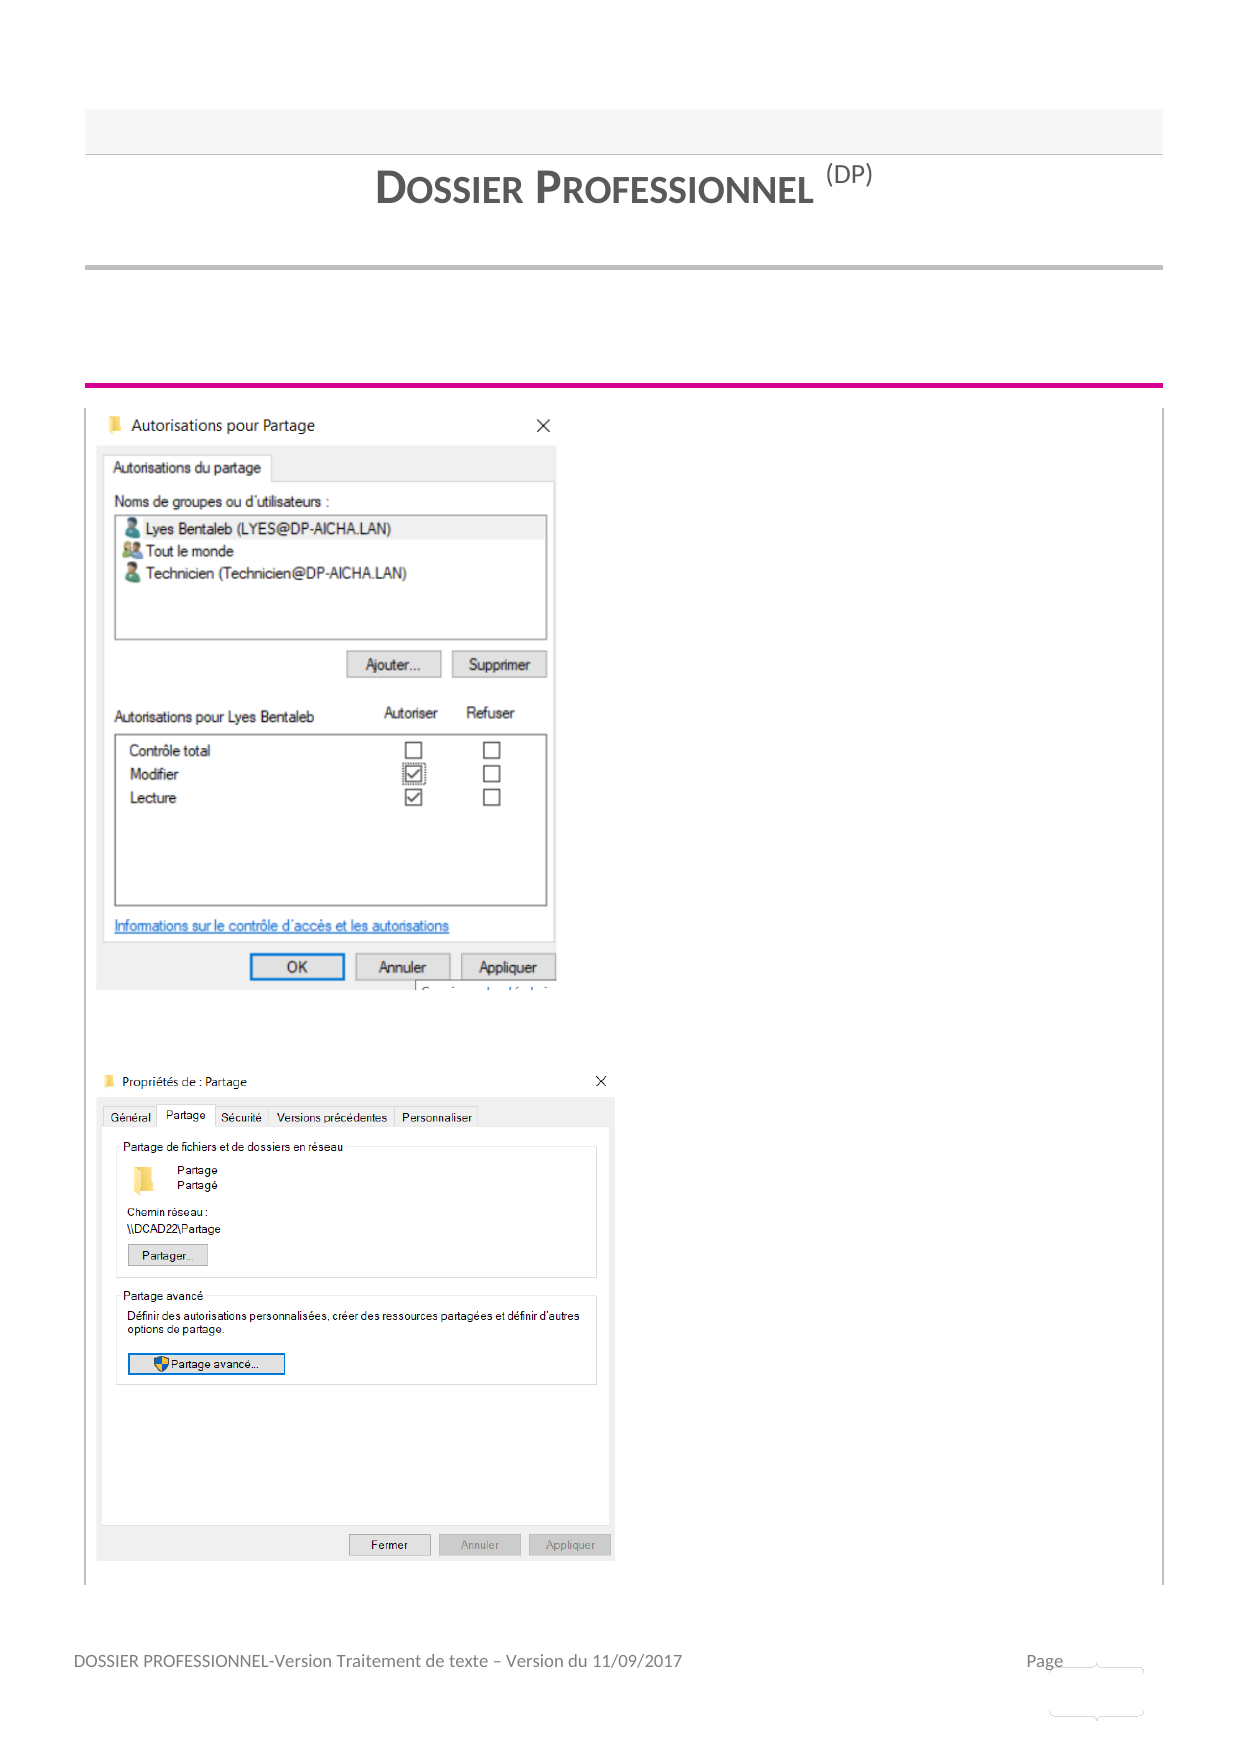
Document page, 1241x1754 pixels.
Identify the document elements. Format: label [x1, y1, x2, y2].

table_cell [86, 408, 1162, 1585]
picture [96, 408, 557, 990]
picture [96, 1070, 615, 1561]
